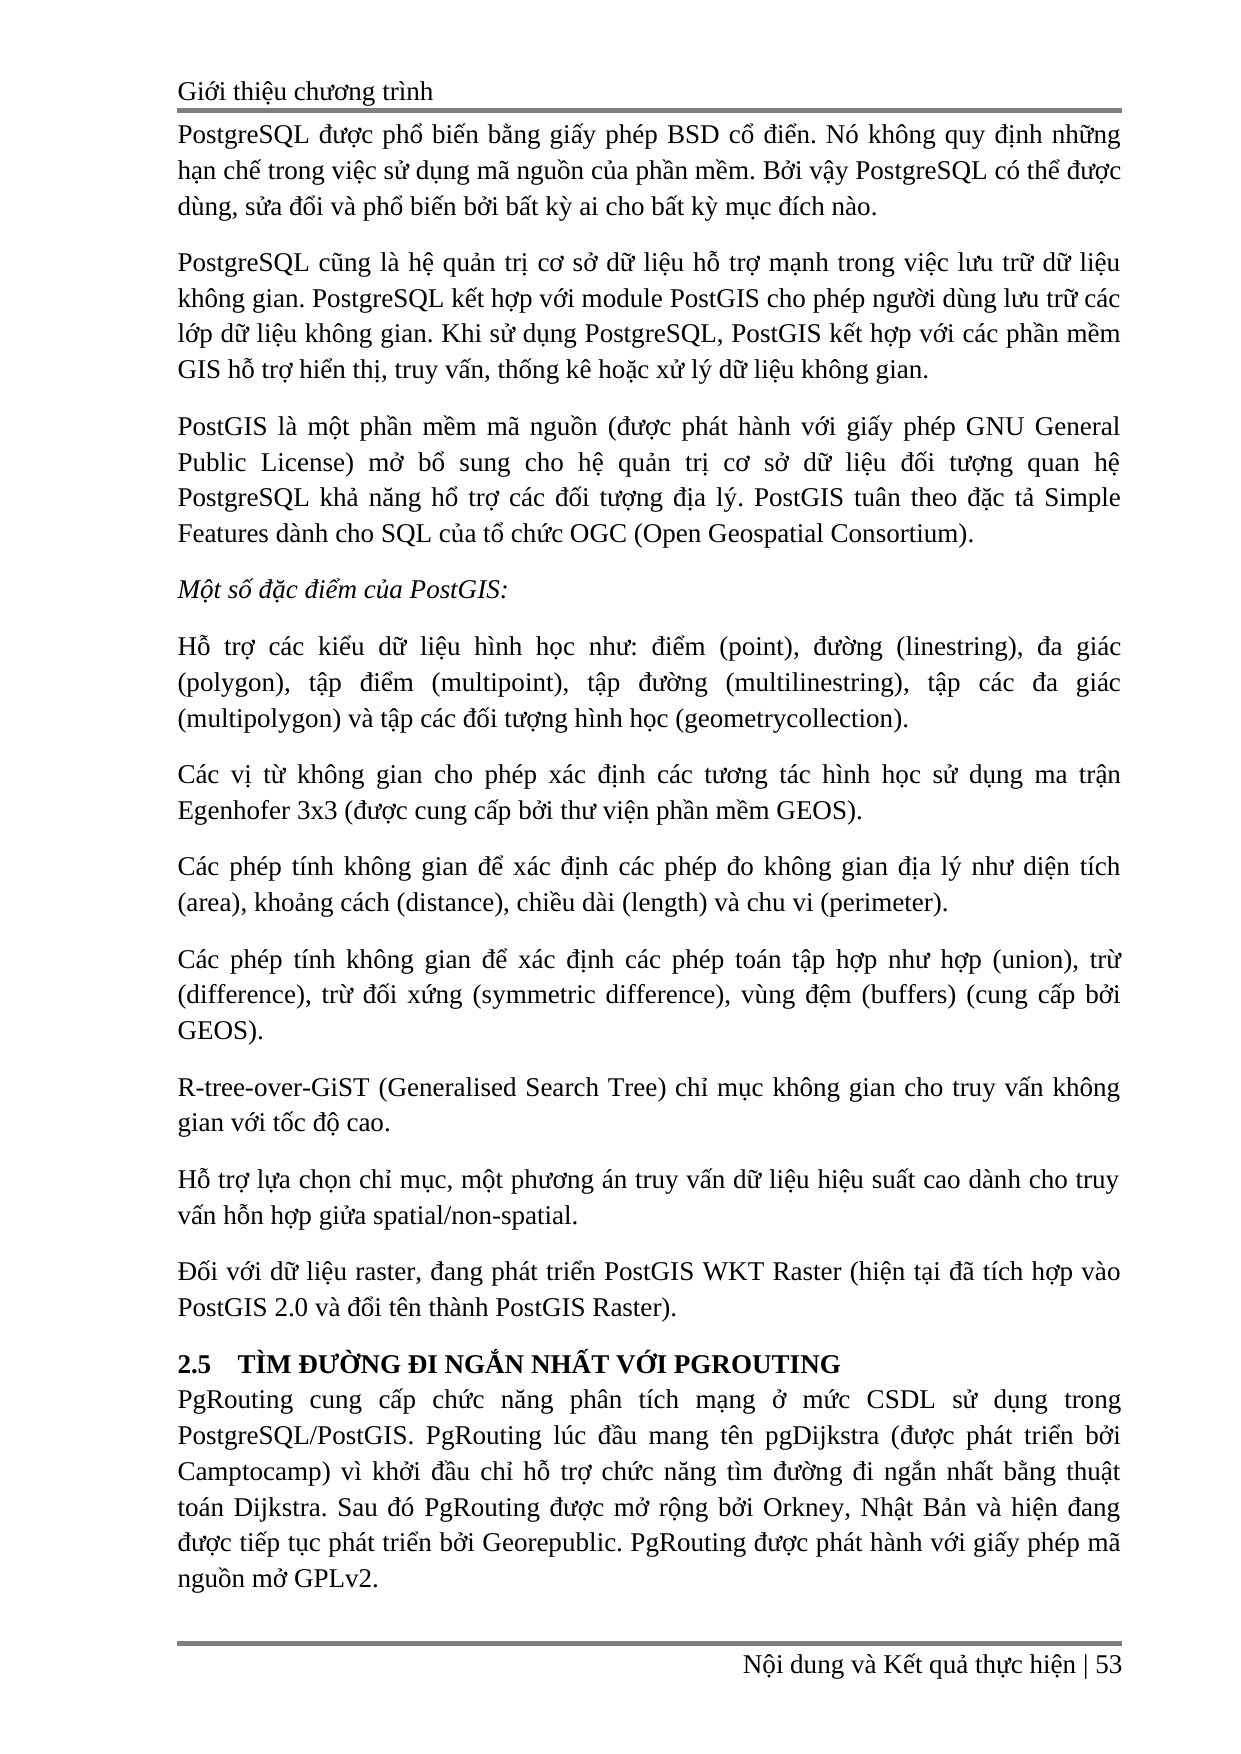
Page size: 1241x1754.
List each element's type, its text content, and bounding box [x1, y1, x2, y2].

text PostgreSQL cũng là hệ quản trị cơ sở dữ liệu hỗ trợ mạnh trong việc lưu trữ dữ liệu không gian. PostgreSQL kết hợp với module PostGIS cho phép người dùng lưu trữ các lớp dữ liệu không gian. Khi sử dụng PostgreSQL, PostGIS kết hợp với các phần mềm GIS hỗ trợ hiển thị, truy vấn, thống kê hoặc xử lý dữ liệu không gian. [177, 246, 1122, 384]
text PostGIS là một phần mềm mã nguồn (được phát hành với giấy phép GNU General Public License) mở bổ sung cho hệ quản trị cơ sở dữ liệu đối tượng quan hệ PostgreSQL khả năng hổ trợ các đối tượng địa lý. PostGIS tuân theo đặc tả Simple Features dành cho SQL của tổ chức OGC (Open Geospatial Consortium). [177, 410, 1122, 548]
text Hỗ trợ các kiểu dữ liệu hình học như: điểm (point), đường (linestring), đa giác (polygon), tập điểm (multipoint), tập đường (multilinestring), tập các đa giác (multipolygon) và tập các đối tượng hình học (geometrycollection). [177, 630, 1122, 733]
text Đối với dữ liệu raster, đang phát triển PostGIS WKT Raster (hiện tại đã tích hợp vào PostGIS 2.0 và đổi tên thành PostGIS Raster). [177, 1255, 1122, 1322]
text Một số đặc điểm của PostGIS: [177, 574, 1122, 605]
text PostgreSQL được phổ biến bằng giấy phép BSD cổ điển. Nó không quy định những hạn chế trong việc sử dụng mã nguồn của phần mềm. Bởi vậy PostgreSQL có thể được dùng, sửa đổi và phổ biến bởi bất kỳ ai cho bất kỳ mục đích nào. [177, 118, 1122, 221]
text Hỗ trợ lựa chọn chỉ mục, một phương án truy vấn dữ liệu hiệu suất cao dành cho truy vấn hỗn hợp giửa spatial/non-spatial. [177, 1163, 1122, 1230]
text PgRouting cung cấp chức năng phân tích mạng ở mức CSDL sử dụng trong PostgreSQL/PostGIS. PgRouting lúc đầu mang tên pgDijkstra (được phát triển bởi Camptocamp) vì khởi đầu chỉ hỗ trợ chức năng tìm đường đi ngắn nhất bằng thuật toán Dijkstra. Sau đó PgRouting được mở rộng bởi Orkney, Nhật Bản và hiện đang được tiếp tục phát triển bởi Georepublic. PgRouting được phát hành với giấy phép mã nguồn mở GPLv2. [177, 1383, 1122, 1593]
text Các phép tính không gian để xác định các phép toán tập hợp như hợp (union), trừ (difference), trừ đối xứng (symmetric difference), vùng đệm (buffers) (cung cấp bởi GEOS). [177, 943, 1122, 1045]
text Các vị từ không gian cho phép xác định các tương tác hình học sử dụng ma trận Egenhofer 3x3 (được cung cấp bởi thư viện phần mềm GEOS). [177, 758, 1122, 825]
subtitle Tìm đường đi ngắn nhất với pgRouting [177, 1348, 1122, 1379]
text Các phép tính không gian để xác định các phép đo không gian địa lý như diện tích (area), khoảng cách (distance), chiều dài (length) và chu vi (perimeter). [177, 851, 1122, 917]
text R-tree-over-GiST (Generalised Search Tree) chỉ mục không gian cho truy vấn không gian với tốc độ cao. [177, 1071, 1122, 1138]
